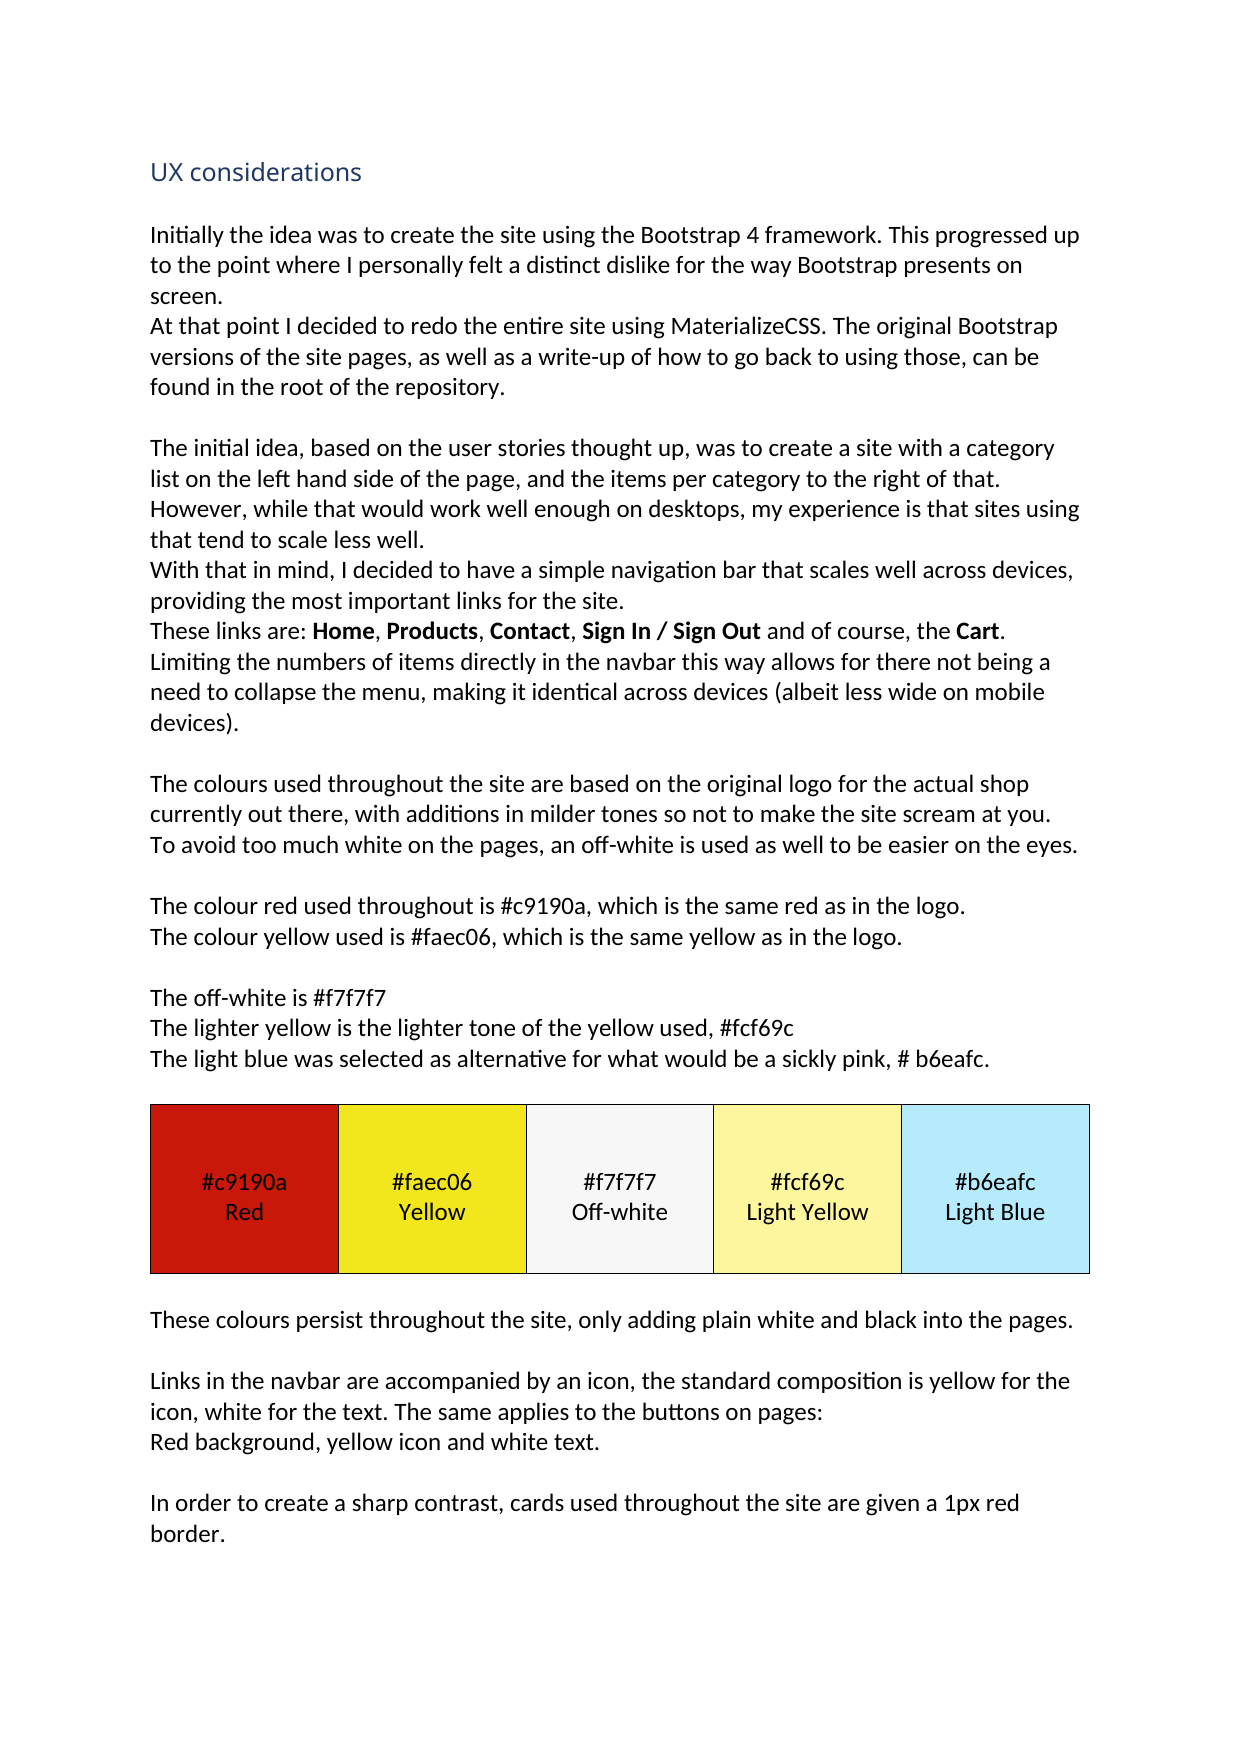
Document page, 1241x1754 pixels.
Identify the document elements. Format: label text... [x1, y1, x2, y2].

text The lighter yellow is the lighter tone of the yellow used, #fcf69c [150, 1012, 1090, 1043]
text In order to create a sharp contrast, cards used throughout the site are given a 1px red border. [150, 1487, 1090, 1548]
text At that point I decided to redo the entire site using MaterializeCSS. The original Bootstrap versions of the site pages, as well as a write-up of how to go back to using those, can be found in the root of the repository. [150, 310, 1090, 402]
text With that in mind, I decided to have a simple navigation bar that scales well across devices, providing the most important links for the site. [150, 554, 1090, 616]
text Links in the navbar are accompanied by an icon, the standard composition is yellow for the icon, white for the text. The same applies to the buttons on pages: [150, 1365, 1090, 1426]
text To avoid too much white on the pages, an off-white is used as well to be easier on the eyes. [150, 829, 1090, 860]
text The colour red used throughout is #c9190a, which is the same red as in the logo. [150, 890, 1090, 921]
text The off-white is #f7f7f7 [150, 982, 1090, 1012]
subtitle UX considerations [150, 154, 1090, 188]
text Initially the idea was to create the site using the Bootstrap 4 framework. This progressed up to the point where I personally felt a distinct dislike for the way Bootstrap presents on screen. [150, 219, 1090, 310]
text The colours used throughout the site are based on the original logo for the actual shop currently out there, with additions in milder tones so not to make the site scream at you. [150, 768, 1090, 829]
text The colour yellow used is #faec06, which is the same yellow as in the logo. [150, 921, 1090, 951]
text The initial idea, based on the user stories thought up, was to create a site with a category list on the left hand side of the page, and the items per category to the right of that. However, while that would work well enough on desktops, my experience is that sites using that tend to scale less well. [150, 432, 1090, 554]
table_header #faec06 Yellow [339, 1105, 526, 1273]
table_header #f7f7f7 Off-white [527, 1105, 713, 1273]
text The light blue was selected as alternative for what would be a sickly pink, # b6eafc. [150, 1043, 1090, 1073]
table_header #b6eafc Light Blue [902, 1105, 1089, 1273]
text These links are: Home, Products, Contact, Sign In / Sign Out and of course, the Cart. Limiting the numbers of items directly in the navbar this way allows for there not being a need to collapse the menu, making it identical across devices (albeit less wide on mobile devices). [150, 616, 1090, 738]
text Red background, yellow icon and white text. [150, 1426, 1090, 1457]
table_header #fcf69c Light Yellow [714, 1105, 901, 1273]
table_header #c9190a Red [151, 1105, 338, 1273]
text These colours persist throughout the site, only adding plain white and black into the pages. [150, 1304, 1090, 1335]
